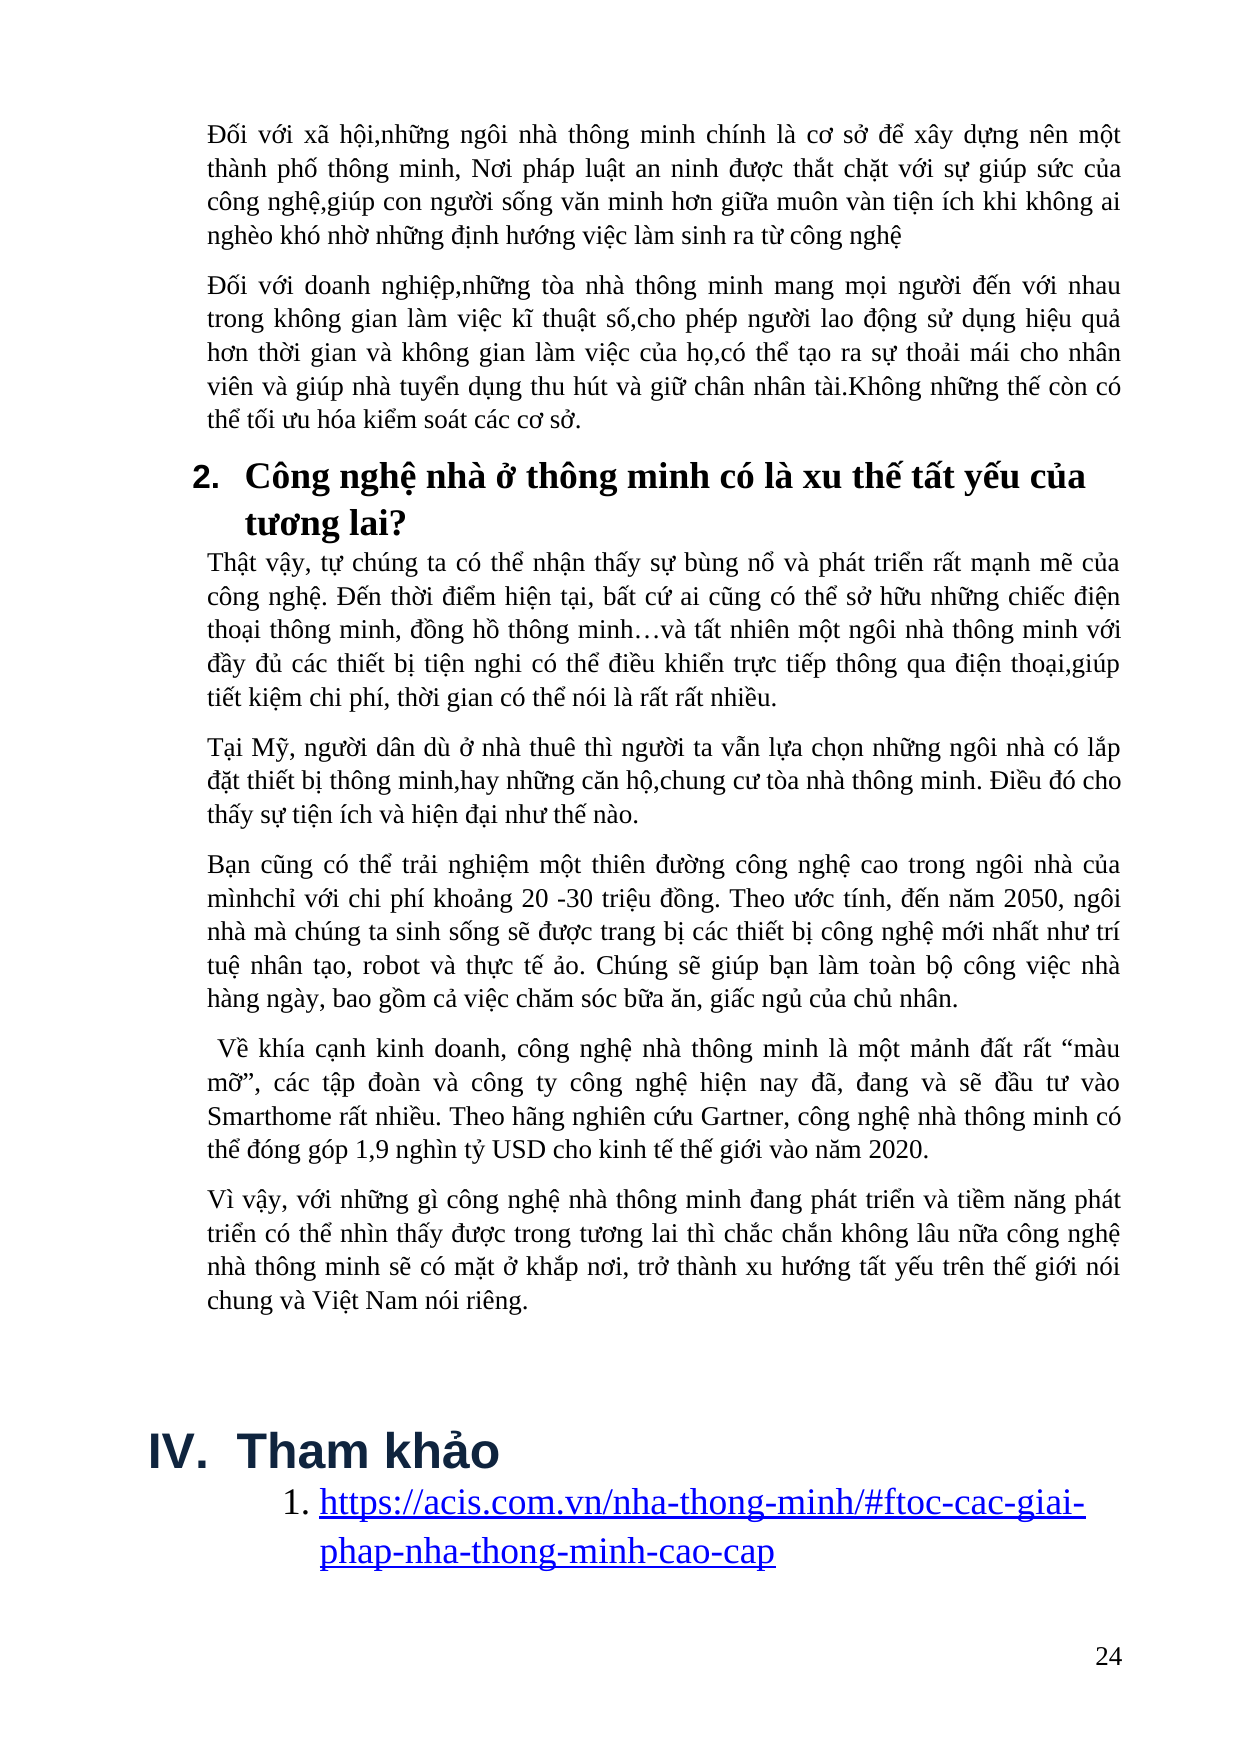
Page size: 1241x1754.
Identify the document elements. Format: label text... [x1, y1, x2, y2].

text Tại Mỹ, người dân dù ở nhà thuê thì người ta vẫn lựa chọn những ngôi nhà có lắp đặt thiết bị thông minh,hay những căn hộ,chung cư tòa nhà thông minh. Điều đó cho thấy sự tiện ích và hiện đại như thế nào. [207, 731, 1122, 829]
text Đối với doanh nghiệp,những tòa nhà thông minh mang mọi người đến với nhau trong không gian làm việc kĩ thuật số,cho phép người lao động sử dụng hiệu quả hơn thời gian và không gian làm việc của họ,có thể tạo ra sự thoải mái cho nhân viên và giúp nhà tuyển dụng thu hút và giữ chân nhân tài.Không những thế còn có thể tối ưu hóa kiểm soát các cơ sở. [207, 269, 1122, 434]
text Bạn cũng có thể trải nghiệm một thiên đường công nghệ cao trong ngôi nhà của mìnhchỉ với chi phí khoảng 20 -30 triệu đồng. Theo ước tính, đến năm 2050, ngôi nhà mà chúng ta sinh sống sẽ được trang bị các thiết bị công nghệ mới nhất như trí tuệ nhân tạo, robot và thực tế ảo. Chúng sẽ giúp bạn làm toàn bộ công việc nhà hàng ngày, bao gồm cả việc chăm sóc bữa ăn, giấc ngủ của chủ nhân. [207, 848, 1122, 1013]
subtitle Công nghệ nhà ở thông minh có là xu thế tất yếu của tương lai? [192, 453, 1122, 543]
subtitle IV. Tham khảo [148, 1422, 1122, 1479]
text Đối với xã hội,những ngôi nhà thông minh chính là cơ sở để xây dựng nên một thành phố thông minh, Nơi pháp luật an ninh được thắt chặt với sự giúp sức của công nghệ,giúp con người sống văn minh hơn giữa muôn vàn tiện ích khi không ai nghèo khó nhờ những định hướng việc làm sinh ra từ công nghệ [207, 118, 1122, 250]
text Vì vậy, với những gì công nghệ nhà thông minh đang phát triển và tiềm năng phát triển có thể nhìn thấy được trong tương lai thì chắc chắn không lâu nữa công nghệ nhà thông minh sẽ có mặt ở khắp nơi, trở thành xu hướng tất yếu trên thế giới nói chung và Việt Nam nói riêng. [207, 1183, 1122, 1315]
list https://acis.com.vn/nha-thong-minh/#ftoc-cac-giai-phap-nha-thong-minh-cao-cap [282, 1479, 1122, 1572]
text Về khía cạnh kinh doanh, công nghệ nhà thông minh là một mảnh đất rất “màu mỡ”, các tập đoàn và công ty công nghệ hiện nay đã, đang và sẽ đầu tư vào Smarthome rất nhiều. Theo hãng nghiên cứu Gartner, công nghệ nhà thông minh có thể đóng góp 1,9 nghìn tỷ USD cho kinh tế thế giới vào năm 2020. [207, 1032, 1122, 1164]
text Thật vậy, tự chúng ta có thể nhận thấy sự bùng nổ và phát triển rất mạnh mẽ của công nghệ. Đến thời điểm hiện tại, bất cứ ai cũng có thể sở hữu những chiếc điện thoại thông minh, đồng hồ thông minh…và tất nhiên một ngôi nhà thông minh với đầy đủ các thiết bị tiện nghi có thể điều khiển trực tiếp thông qua điện thoại,giúp tiết kiệm chi phí, thời gian có thể nói là rất rất nhiều. [207, 546, 1122, 712]
